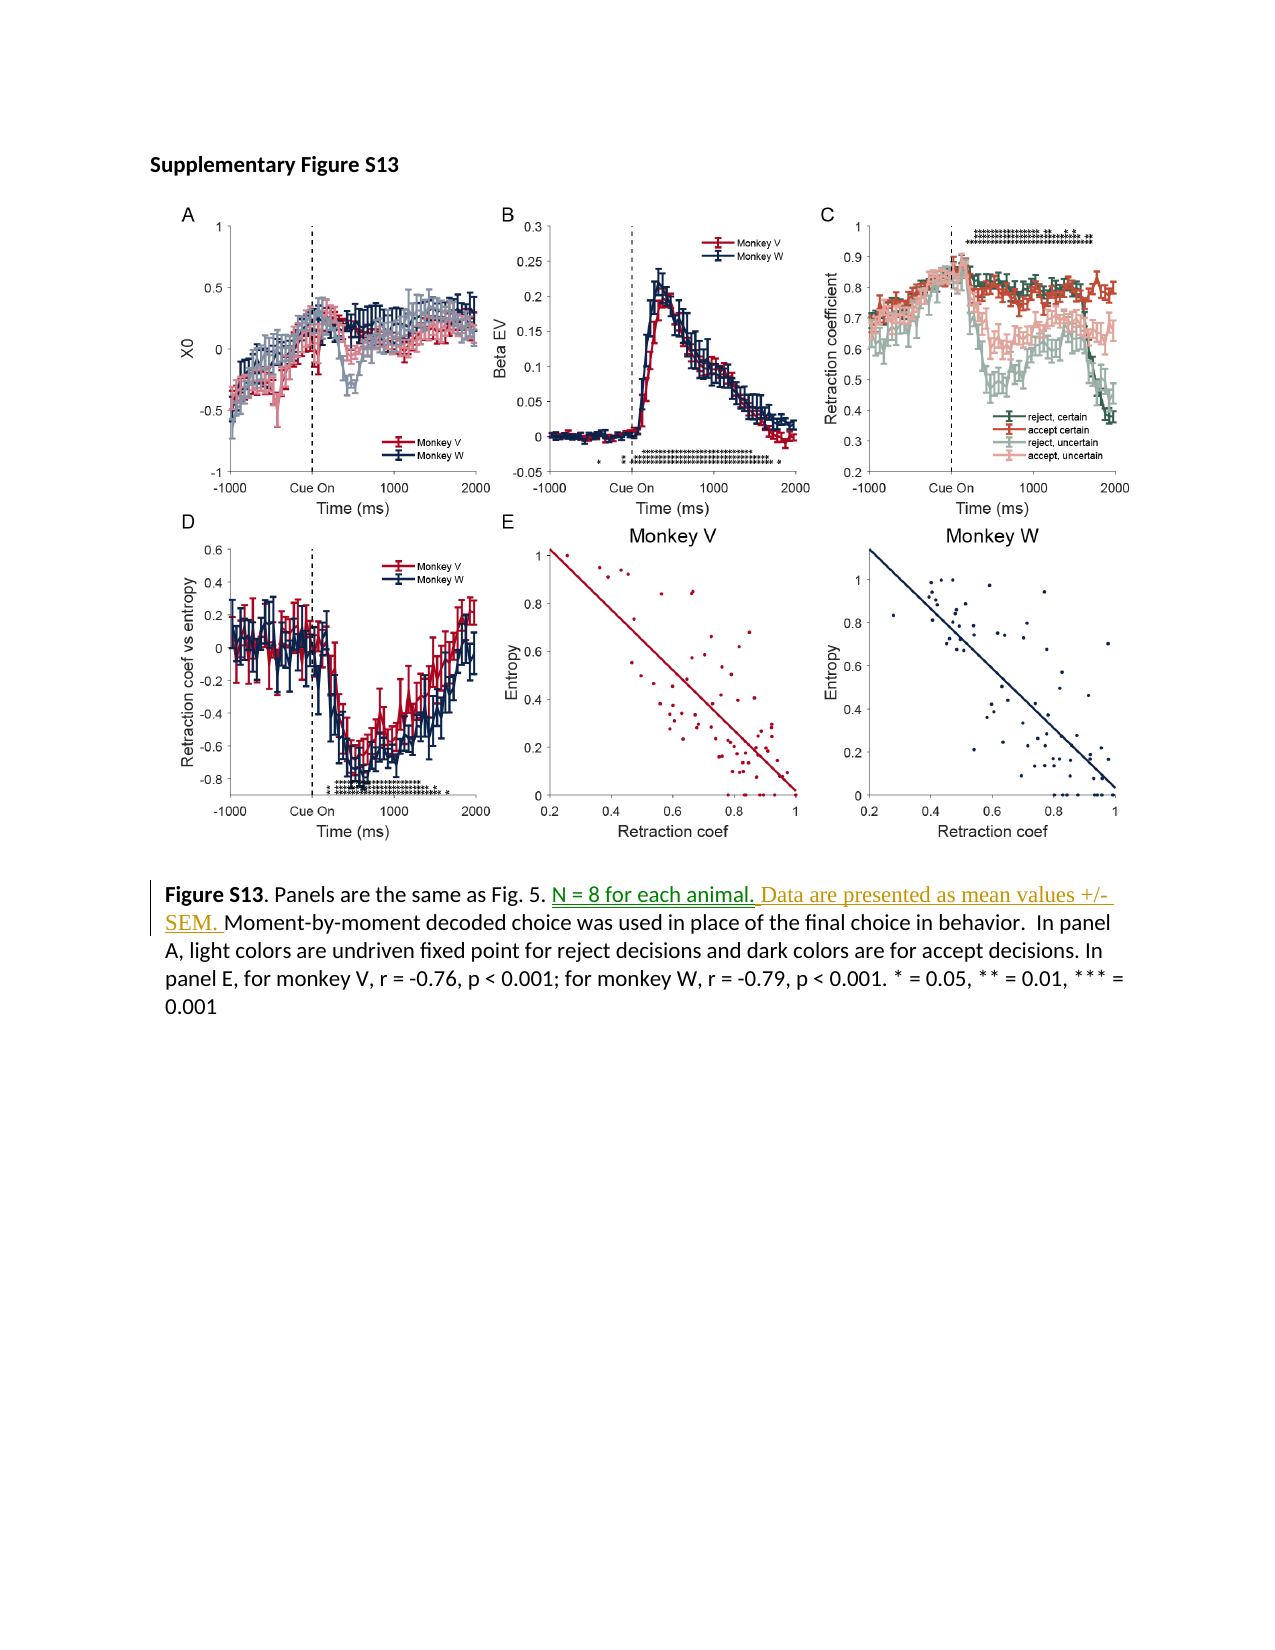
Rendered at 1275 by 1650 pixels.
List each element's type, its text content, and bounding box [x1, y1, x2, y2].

picture [165, 200, 1132, 851]
text Supplementary Figure S13 [150, 150, 1125, 178]
